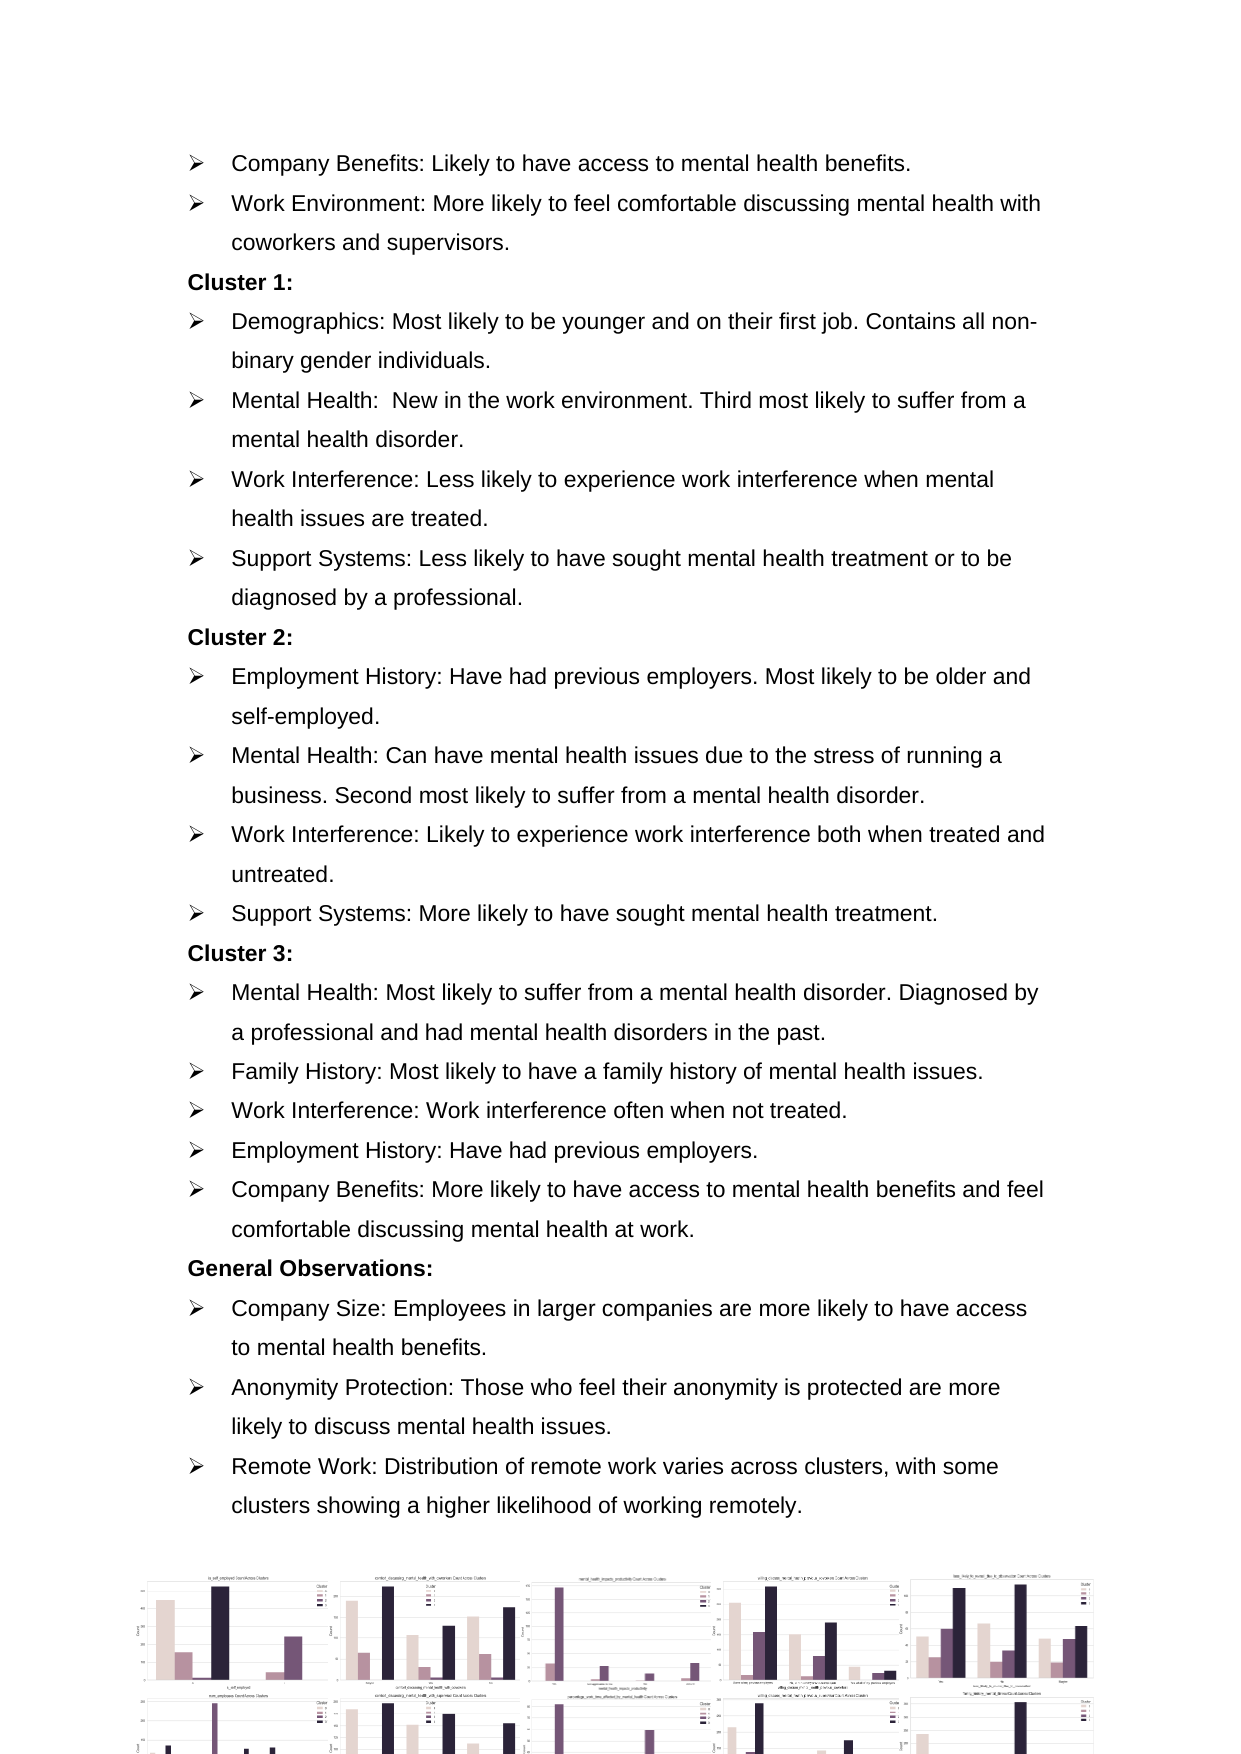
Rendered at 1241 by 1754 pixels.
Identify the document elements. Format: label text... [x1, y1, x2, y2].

list Mental Health: Can have mental health issues due to the stress of running a business. Second most likely to suffer from a mental health disorder. [187, 742, 1053, 808]
text Cluster 3: [187, 939, 1053, 966]
list Work Interference: Likely to experience work interference both when treated and untreated. [187, 821, 1053, 887]
list Mental Health: Most likely to suffer from a mental health disorder. Diagnosed by a professional and had mental health disorders in the past. [187, 979, 1053, 1045]
list Remote Work: Distribution of remote work varies across clusters, with some clusters showing a higher likelihood of working remotely. [187, 1453, 1053, 1519]
list Employment History: Have had previous employers. [187, 1137, 1053, 1163]
list Family History: Most likely to have a family history of mental health issues. [187, 1058, 1053, 1084]
picture [135, 1574, 1094, 1754]
list Work Environment: More likely to feel comfortable discussing mental health with coworkers and supervisors. [187, 189, 1053, 255]
text Cluster 1: [187, 268, 1053, 295]
list Work Interference: Less likely to experience work interference when mental health issues are treated. [187, 466, 1053, 532]
list Work Interference: Work interference often when not treated. [187, 1097, 1053, 1124]
list Support Systems: More likely to have sought mental health treatment. [187, 900, 1053, 926]
list Support Systems: Less likely to have sought mental health treatment or to be diagnosed by a professional. [187, 545, 1053, 611]
list Company Benefits: Likely to have access to mental health benefits. [187, 150, 1053, 176]
list Company Benefits: More likely to have access to mental health benefits and feel comfortable discussing mental health at work. [187, 1176, 1053, 1242]
list Employment History: Have had previous employers. Most likely to be older and self-employed. [187, 663, 1053, 729]
text Cluster 2: [187, 624, 1053, 650]
list Anonymity Protection: Those who feel their anonymity is protected are more likely to discuss mental health issues. [187, 1374, 1053, 1440]
list Company Size: Employees in larger companies are more likely to have access to mental health benefits. [187, 1295, 1053, 1361]
text General Observations: [187, 1255, 1053, 1282]
list Mental Health: New in the work environment. Third most likely to suffer from a mental health disorder. [187, 387, 1053, 453]
list Demographics: Most likely to be younger and on their first job. Contains all non-binary gender individuals. [187, 308, 1053, 374]
